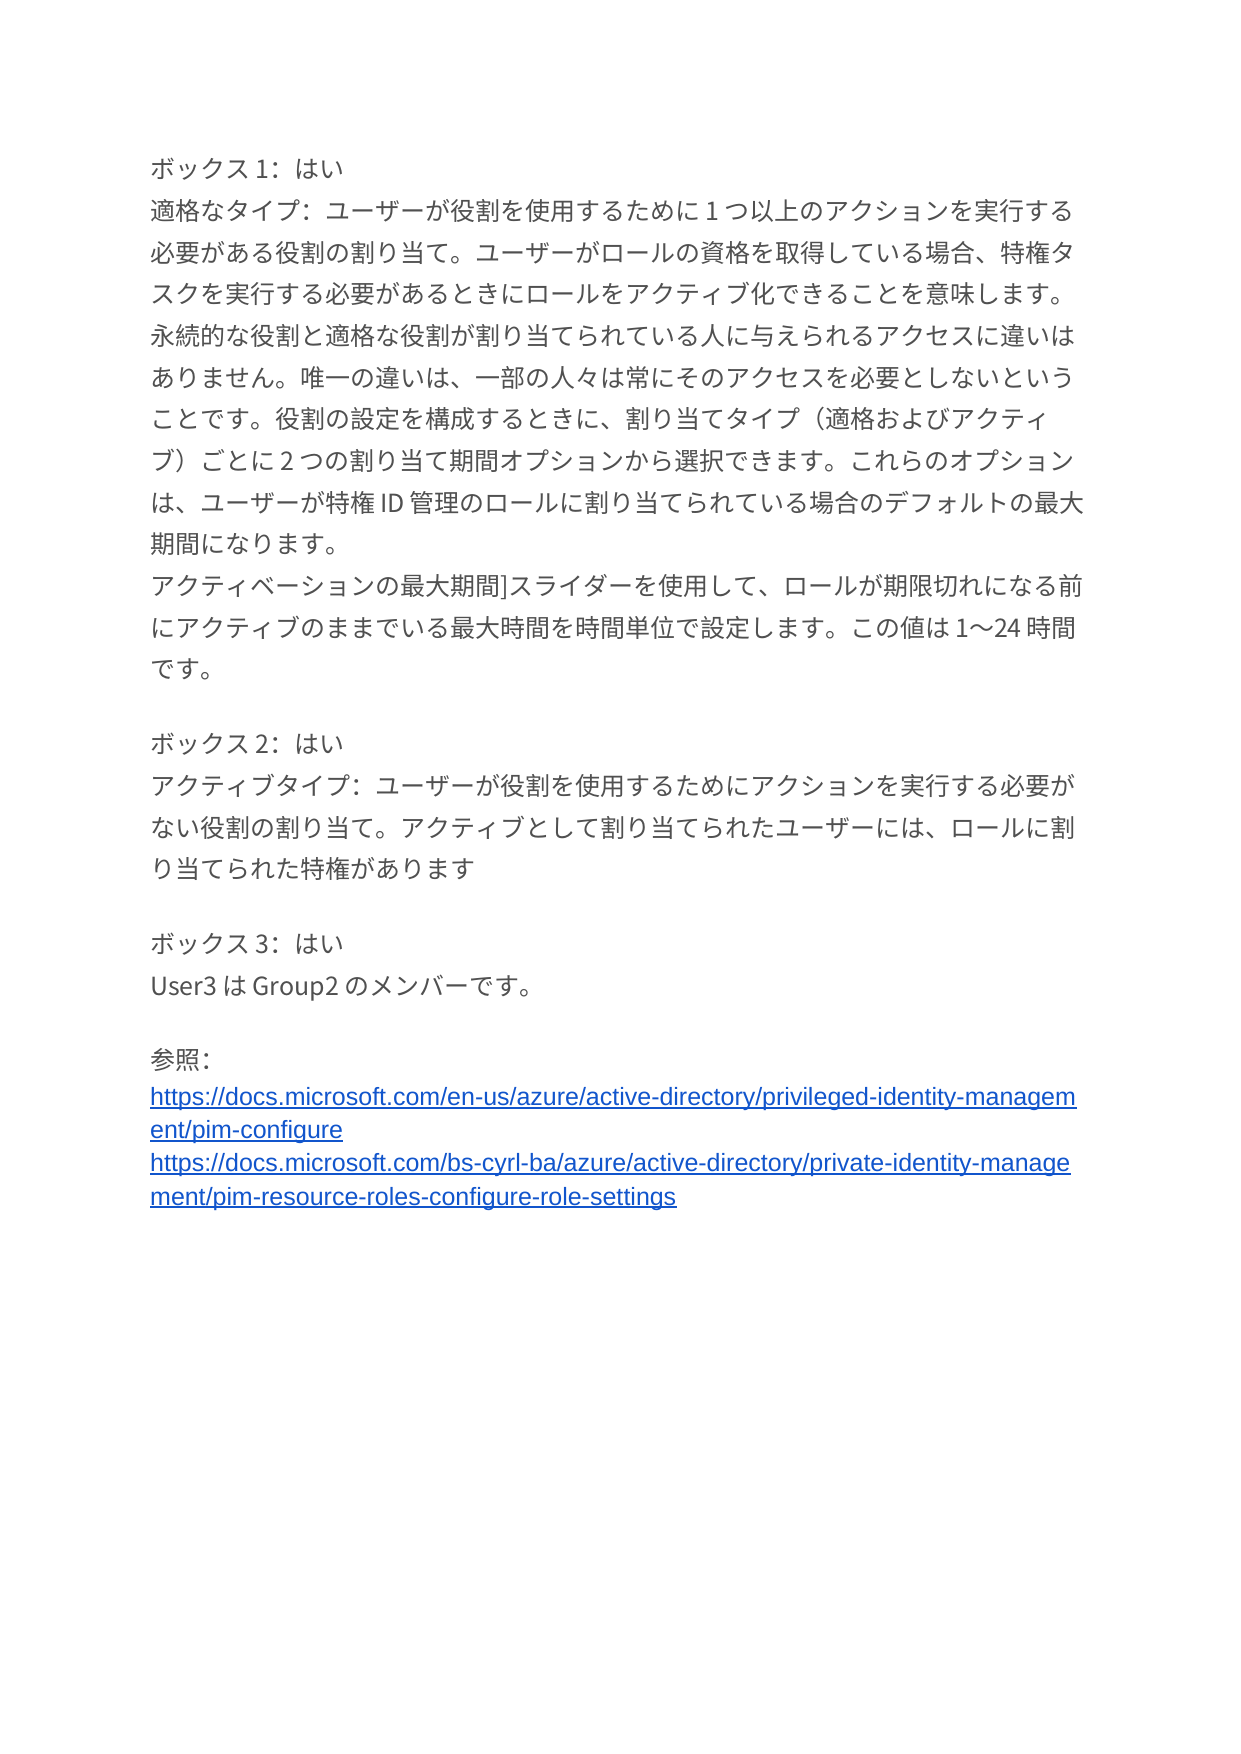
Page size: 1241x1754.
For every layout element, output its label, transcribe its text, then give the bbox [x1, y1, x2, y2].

text ボックス1：はい [150, 150, 1090, 186]
text https://docs.microsoft.com/bs-cyrl-ba/azure/active-directory/private-identity-management/pim-resource-roles-configure-role-settings [150, 1148, 1090, 1210]
text アクティベーションの最大期間]スライダーを使用して、ロールが期限切れになる前にアクティブのままでいる最大時間を時間単位で設定します。この値は1〜24時間です。 [150, 567, 1090, 686]
text 適格なタイプ：ユーザーが役割を使用するために1つ以上のアクションを実行する必要がある役割の割り当て。ユーザーがロールの資格を取得している場合、特権タスクを実行する必要があるときにロールをアクティブ化できることを意味します。永続的な役割と適格な役割が割り当てられている人に与えられるアクセスに違いはありません。唯一の違いは、一部の人々は常にそのアクセスを必要としないということです。役割の設定を構成するときに、割り当てタイプ（適格およびアクティブ）ごとに2つの割り当て期間オプションから選択できます。これらのオプションは、ユーザーが特権ID管理のロールに割り当てられている場合のデフォルトの最大期間になります。 [150, 192, 1090, 561]
text ボックス3：はい [150, 924, 1090, 961]
text User3はGroup2のメンバーです。 [150, 966, 1090, 1002]
text 参照： [150, 1041, 1090, 1077]
text ボックス2：はい [150, 725, 1090, 761]
text https://docs.microsoft.com/en-us/azure/active-directory/privileged-identity-management/pim-configure [150, 1082, 1090, 1144]
text アクティブタイプ：ユーザーが役割を使用するためにアクションを実行する必要がない役割の割り当て。アクティブとして割り当てられたユーザーには、ロールに割り当てられた特権があります [150, 766, 1090, 886]
